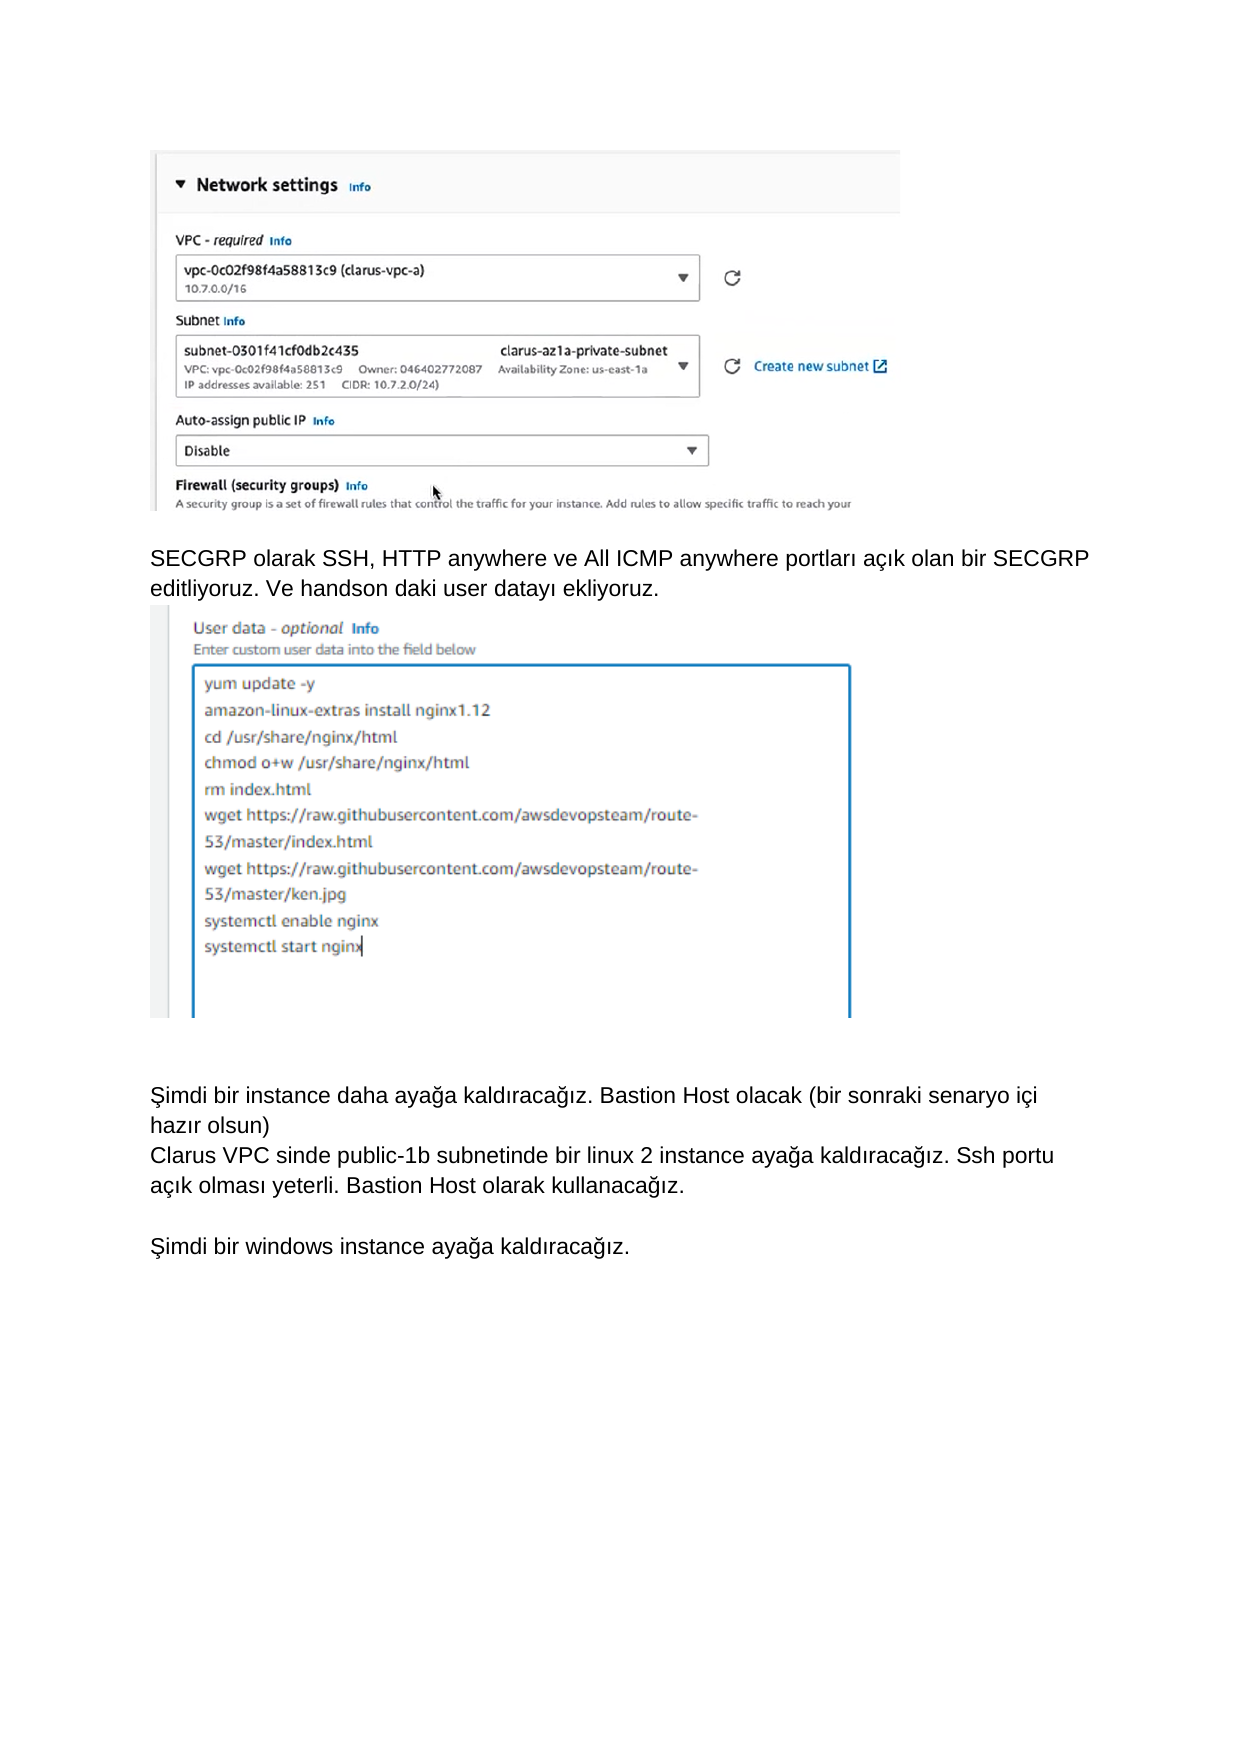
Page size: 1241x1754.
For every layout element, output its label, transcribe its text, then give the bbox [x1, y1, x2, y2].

text Clarus VPC sinde public-1b subnetinde bir linux 2 instance ayağa kaldıracağız. Ssh portu açık olması yeterli. Bastion Host olarak kullanacağız. [150, 1142, 1090, 1199]
picture [150, 150, 901, 511]
text SECGRP olarak SSH, HTTP anywhere ve All ICMP anywhere portları açık olan bir SECGRP editliyoruz. Ve handson daki user datayı ekliyoruz. [150, 544, 1090, 601]
text Şimdi bir windows instance ayağa kaldıracağız. [150, 1233, 1090, 1259]
text Şimdi bir instance daha ayağa kaldıracağız. Bastion Host olacak (bir sonraki senaryo içi hazır olsun) [150, 1082, 1090, 1138]
picture [150, 605, 901, 1018]
